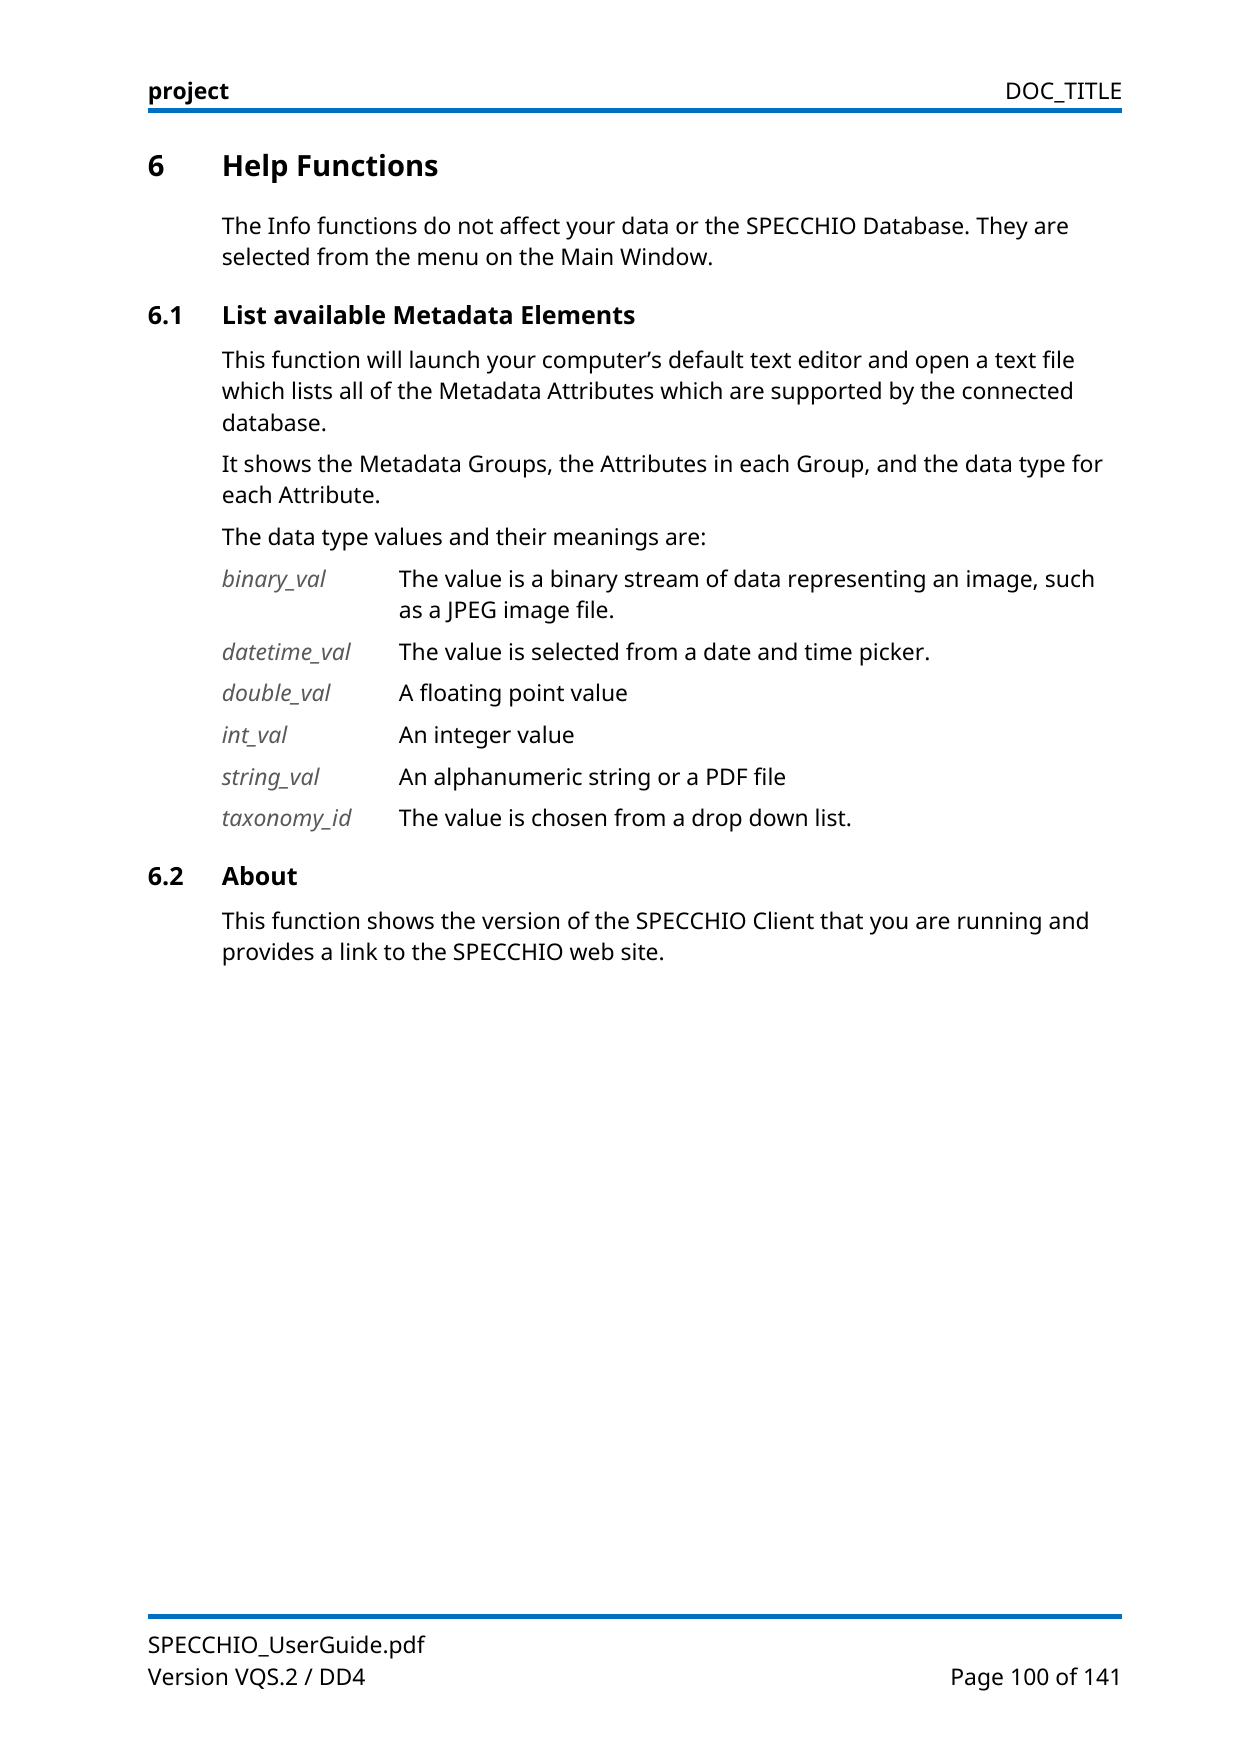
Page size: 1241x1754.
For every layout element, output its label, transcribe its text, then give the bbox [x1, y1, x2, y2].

text double_val A floating point value [222, 677, 1122, 708]
text It shows the Metadata Groups, the Attributes in each Group, and the data type for each Attribute. [222, 448, 1122, 511]
text datetime_val The value is selected from a date and time picker. [222, 636, 1122, 667]
subtitle Help Functions [148, 145, 1122, 185]
text The data type values and their meanings are: [222, 521, 1122, 552]
text The Info functions do not affect your data or the SPECCHIO Database. They are selected from the menu on the Main Window. [222, 210, 1122, 272]
text This function shows the version of the SPECCHIO Client that you are running and provides a link to the SPECCHIO web site. [222, 905, 1122, 968]
text This function will launch your computer’s default text editor and open a text file which lists all of the Metadata Attributes which are supported by the connected database. [222, 344, 1122, 438]
text taxonomy_id The value is chosen from a drop down list. [222, 802, 1122, 833]
text binary_val The value is a binary stream of data representing an image, such as a JPEG image file. [222, 563, 1122, 625]
subtitle About [148, 858, 1122, 893]
text string_val An alphanumeric string or a PDF file [222, 761, 1122, 792]
text int_val An integer value [222, 719, 1122, 750]
subtitle List available Metadata Elements [148, 297, 1122, 331]
